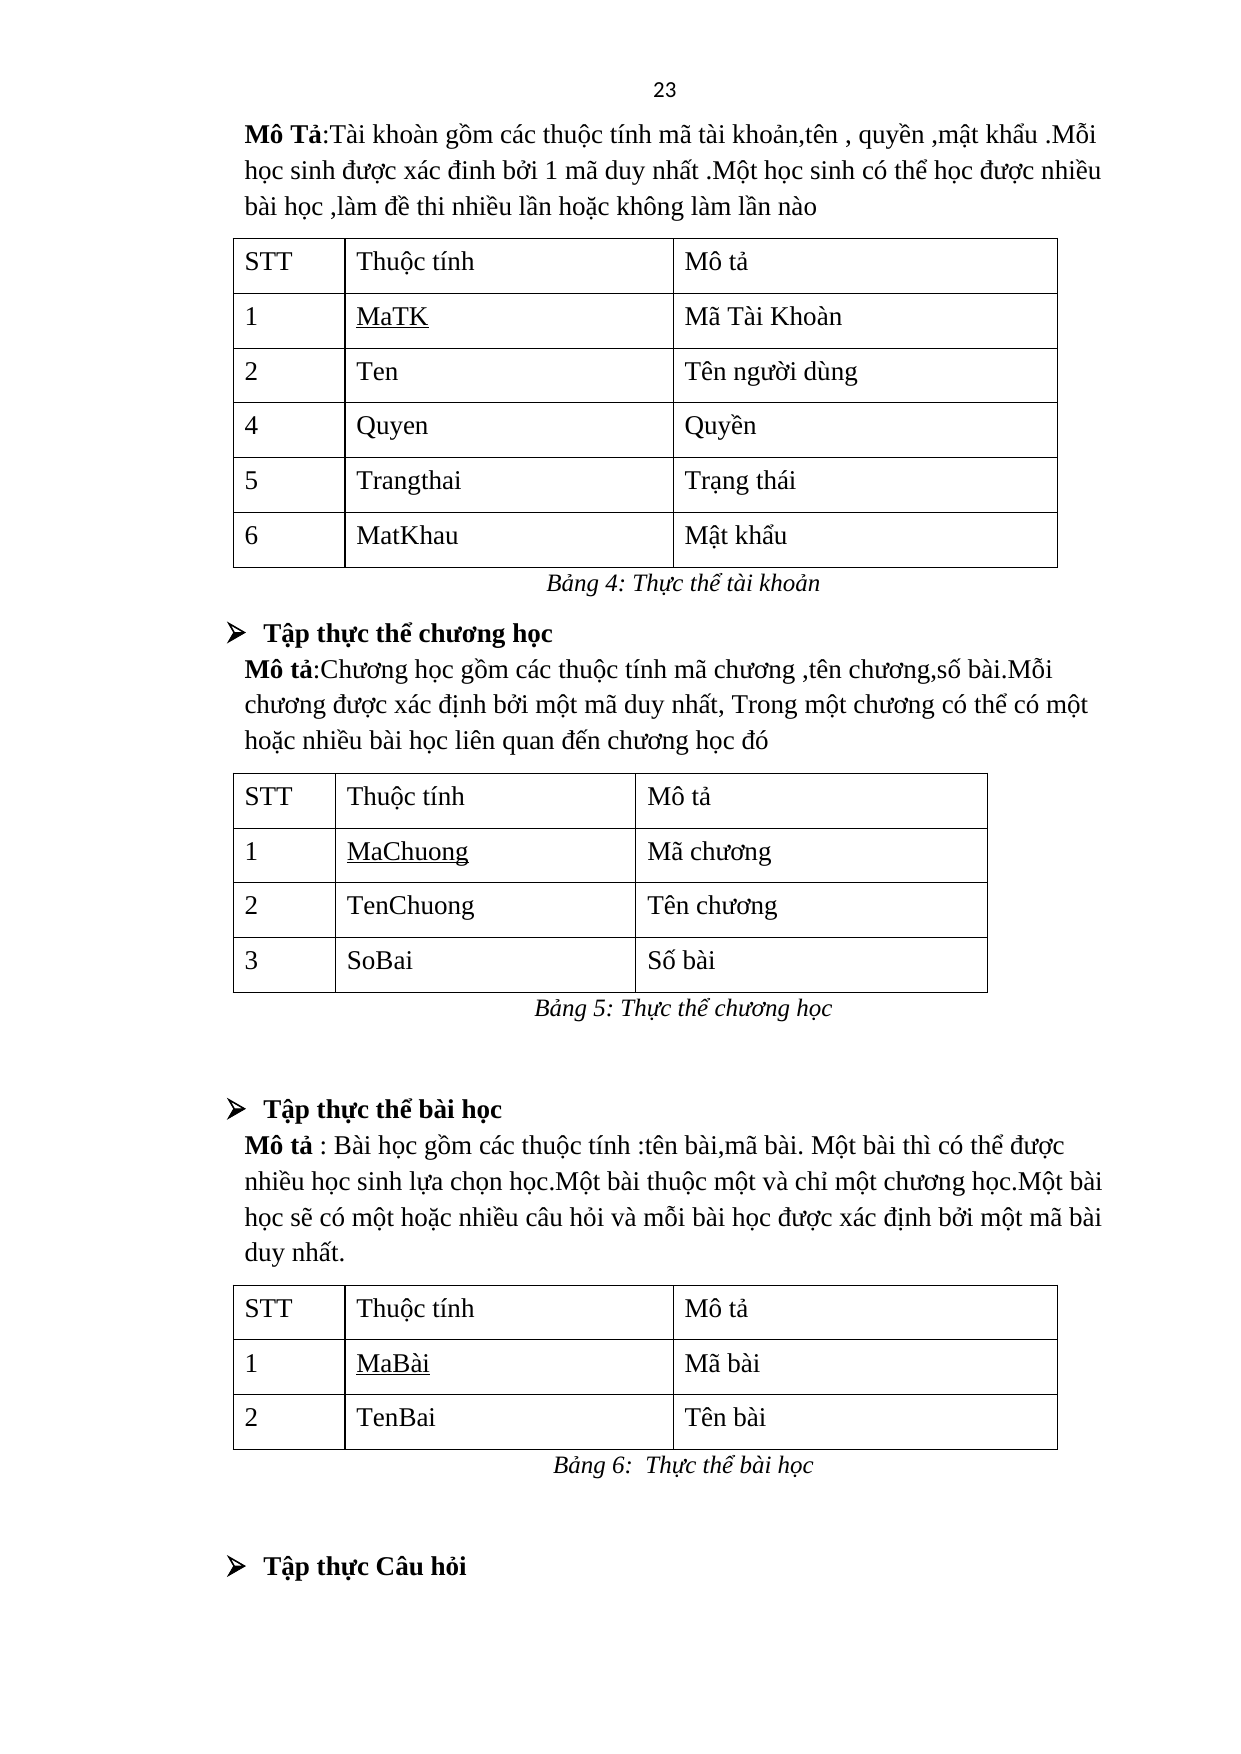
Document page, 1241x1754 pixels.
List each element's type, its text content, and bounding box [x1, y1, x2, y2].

list Tập thực Câu hỏi [226, 1550, 1122, 1582]
table_cell Quyền [674, 403, 1057, 457]
table_cell SoBai [336, 938, 635, 992]
table_header STT [234, 774, 335, 827]
table_cell TenBai [346, 1395, 673, 1449]
table_cell Tên người dùng [674, 349, 1057, 402]
table_cell MaBài [346, 1340, 673, 1394]
table_header STT [234, 1286, 344, 1339]
list Mô tả : Bài học gồm các thuộc tính :tên bài,mã bài. Một bài thì có thể được nhiều học sinh lựa chọn học.Một bài thuộc một và chỉ một chương học.Một bài học sẽ có một hoặc nhiều câu hỏi và mỗi bài học được xác định bởi một mã bài duy nhất. [244, 1129, 1122, 1267]
table_cell 6 [234, 513, 344, 567]
table_header Thuộc tính [336, 774, 635, 827]
table_cell 1 [234, 829, 335, 882]
table_cell TenChuong [336, 883, 635, 937]
table_cell 2 [234, 883, 335, 937]
table_cell 3 [234, 938, 335, 992]
table_header Thuộc tính [346, 239, 673, 293]
table_cell 5 [234, 458, 344, 512]
list Mô tả:Chương học gồm các thuộc tính mã chương ,tên chương,số bài.Mỗi chương được xác định bởi một mã duy nhất, Trong một chương có thể có một hoặc nhiều bài học liên quan đến chương học đó [244, 653, 1122, 756]
table_cell Trạng thái [674, 458, 1057, 512]
table_cell 4 [234, 403, 344, 457]
table_cell Mật khẩu [674, 513, 1057, 567]
table_cell Mã bài [674, 1340, 1057, 1394]
table_cell MatKhau [346, 513, 673, 567]
table_cell Mã Tài Khoàn [674, 294, 1057, 347]
table_cell Tên chương [636, 883, 987, 937]
table_cell MaChuong [336, 829, 635, 882]
table_cell Mã chương [636, 829, 987, 882]
table_cell Tên bài [674, 1395, 1057, 1449]
table_cell 2 [234, 1395, 344, 1449]
list Tập thực thể chương học [226, 617, 1122, 648]
table_cell Số bài [636, 938, 987, 992]
table_cell 1 [234, 1340, 344, 1394]
table_cell Quyen [346, 403, 673, 457]
list Tập thực thể bài học [226, 1093, 1122, 1124]
table_header STT [234, 239, 344, 293]
table_header Mô tả [636, 774, 987, 827]
table_cell MaTK [346, 294, 673, 347]
table_cell Ten [346, 349, 673, 402]
table_header Mô tả [674, 239, 1057, 293]
table_cell 1 [234, 294, 344, 347]
table_header Thuộc tính [346, 1286, 673, 1339]
list Mô Tả:Tài khoàn gồm các thuộc tính mã tài khoản,tên , quyền ,mật khẩu .Mỗi học sinh được xác đinh bởi 1 mã duy nhất .Một học sinh có thể học được nhiều bài học ,làm đề thi nhiều lần hoặc không làm lần nào [244, 118, 1122, 221]
table_cell 2 [234, 349, 344, 402]
table_cell Trangthai [346, 458, 673, 512]
table_header Mô tả [674, 1286, 1057, 1339]
